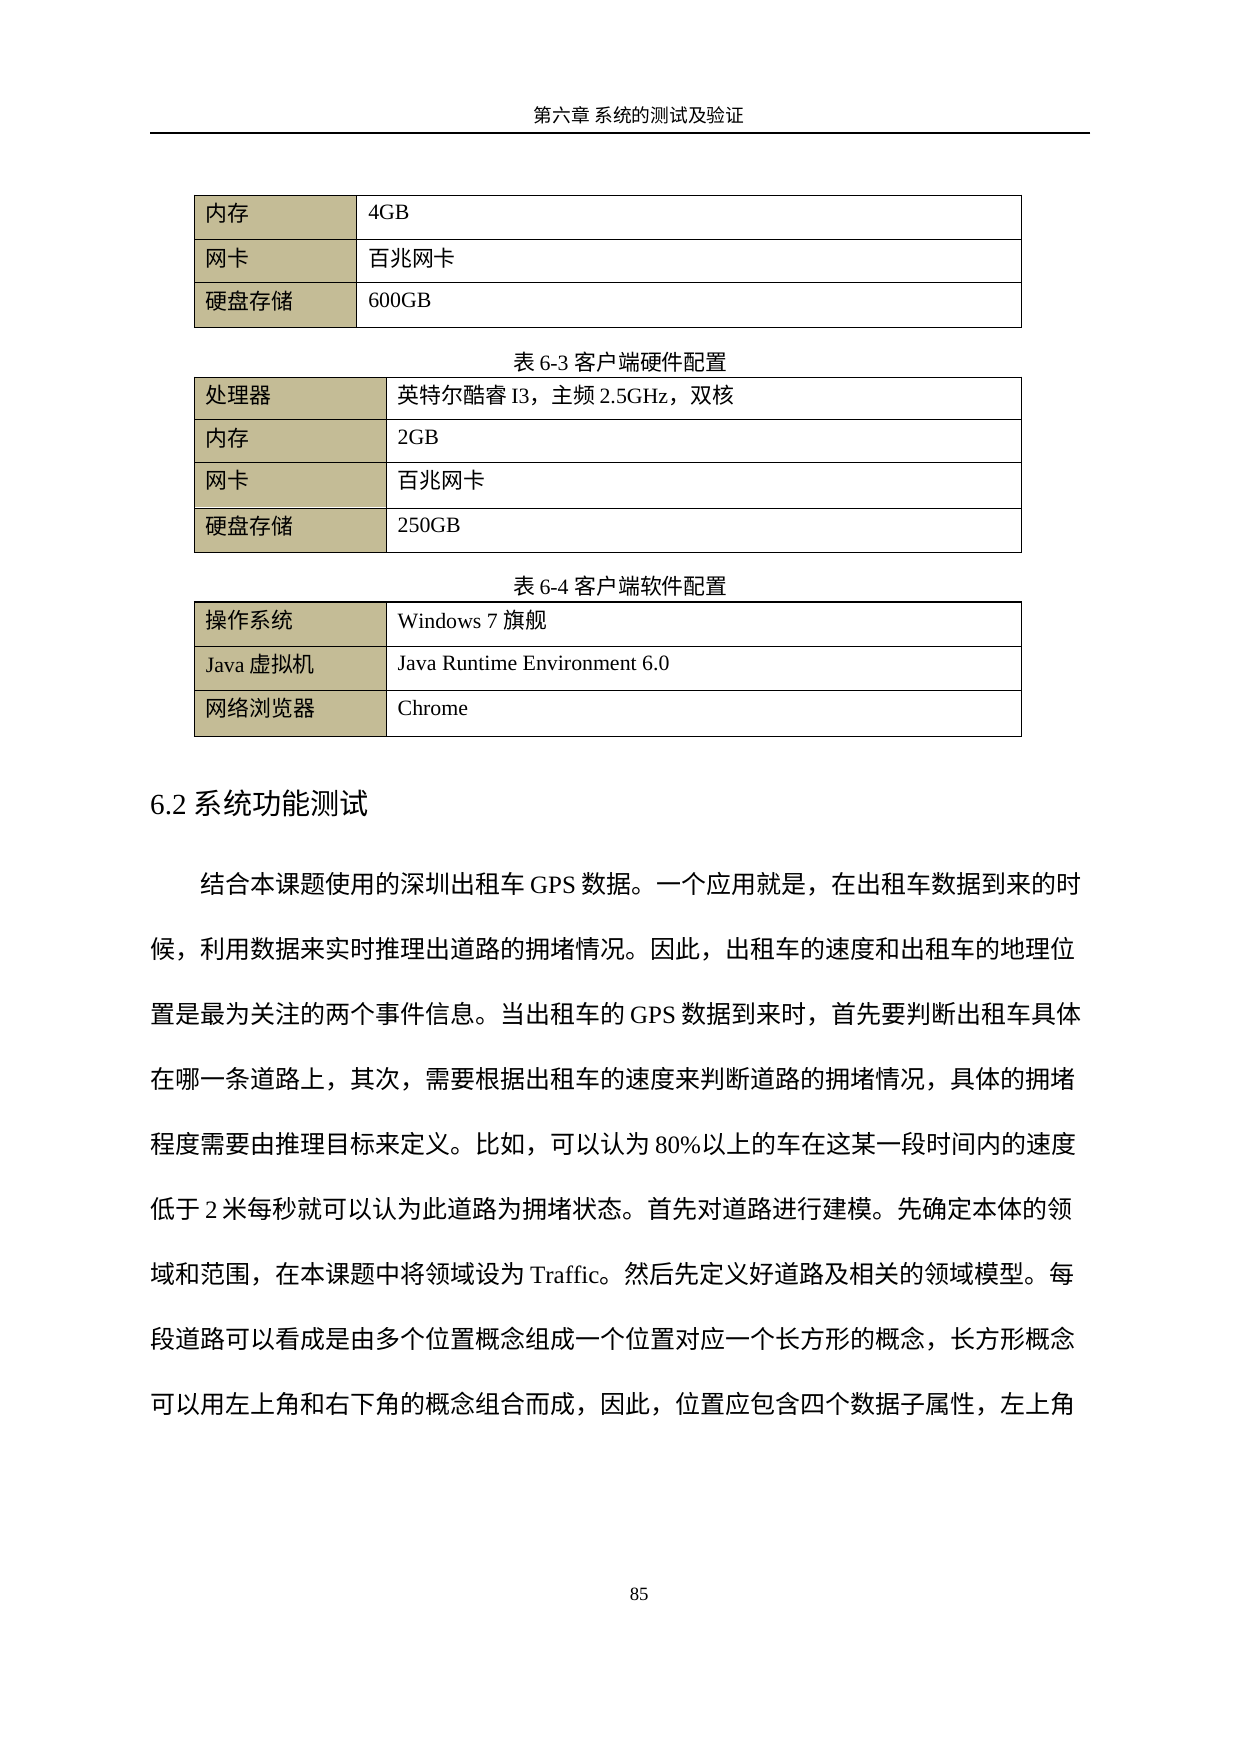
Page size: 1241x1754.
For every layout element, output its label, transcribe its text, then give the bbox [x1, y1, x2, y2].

table_header 处理器 [195, 378, 386, 419]
table_header 操作系统 [195, 603, 386, 646]
table_cell 硬盘存储 [195, 509, 386, 552]
table_cell Chrome [387, 691, 1021, 736]
text 表6-3 客户端硬件配置 [150, 344, 1090, 377]
table_cell 百兆网卡 [357, 240, 1021, 282]
text 表6-4 客户端软件配置 [150, 569, 1090, 601]
table_cell 硬盘存储 [195, 283, 356, 327]
table_cell 2GB [387, 420, 1021, 462]
table_cell 网卡 [195, 240, 356, 282]
table_cell Java Runtime Environment 6.0 [387, 647, 1021, 690]
table_cell 内存 [195, 420, 386, 462]
table_cell Java虚拟机 [195, 647, 386, 690]
table_cell 网络浏览器 [195, 691, 386, 736]
table_cell 4GB [357, 196, 1021, 239]
subtitle 6.2 系统功能测试 [150, 769, 1090, 834]
table_header 英特尔酷睿I3，主频2.5GHz，双核 [387, 378, 1021, 419]
table_cell 600GB [357, 283, 1021, 327]
table_cell 250GB [387, 509, 1021, 552]
table_cell 百兆网卡 [387, 463, 1021, 507]
table_cell 内存 [195, 196, 356, 239]
table_cell 网卡 [195, 463, 386, 507]
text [150, 850, 1090, 1435]
table_header Windows 7 旗舰 [387, 603, 1021, 646]
